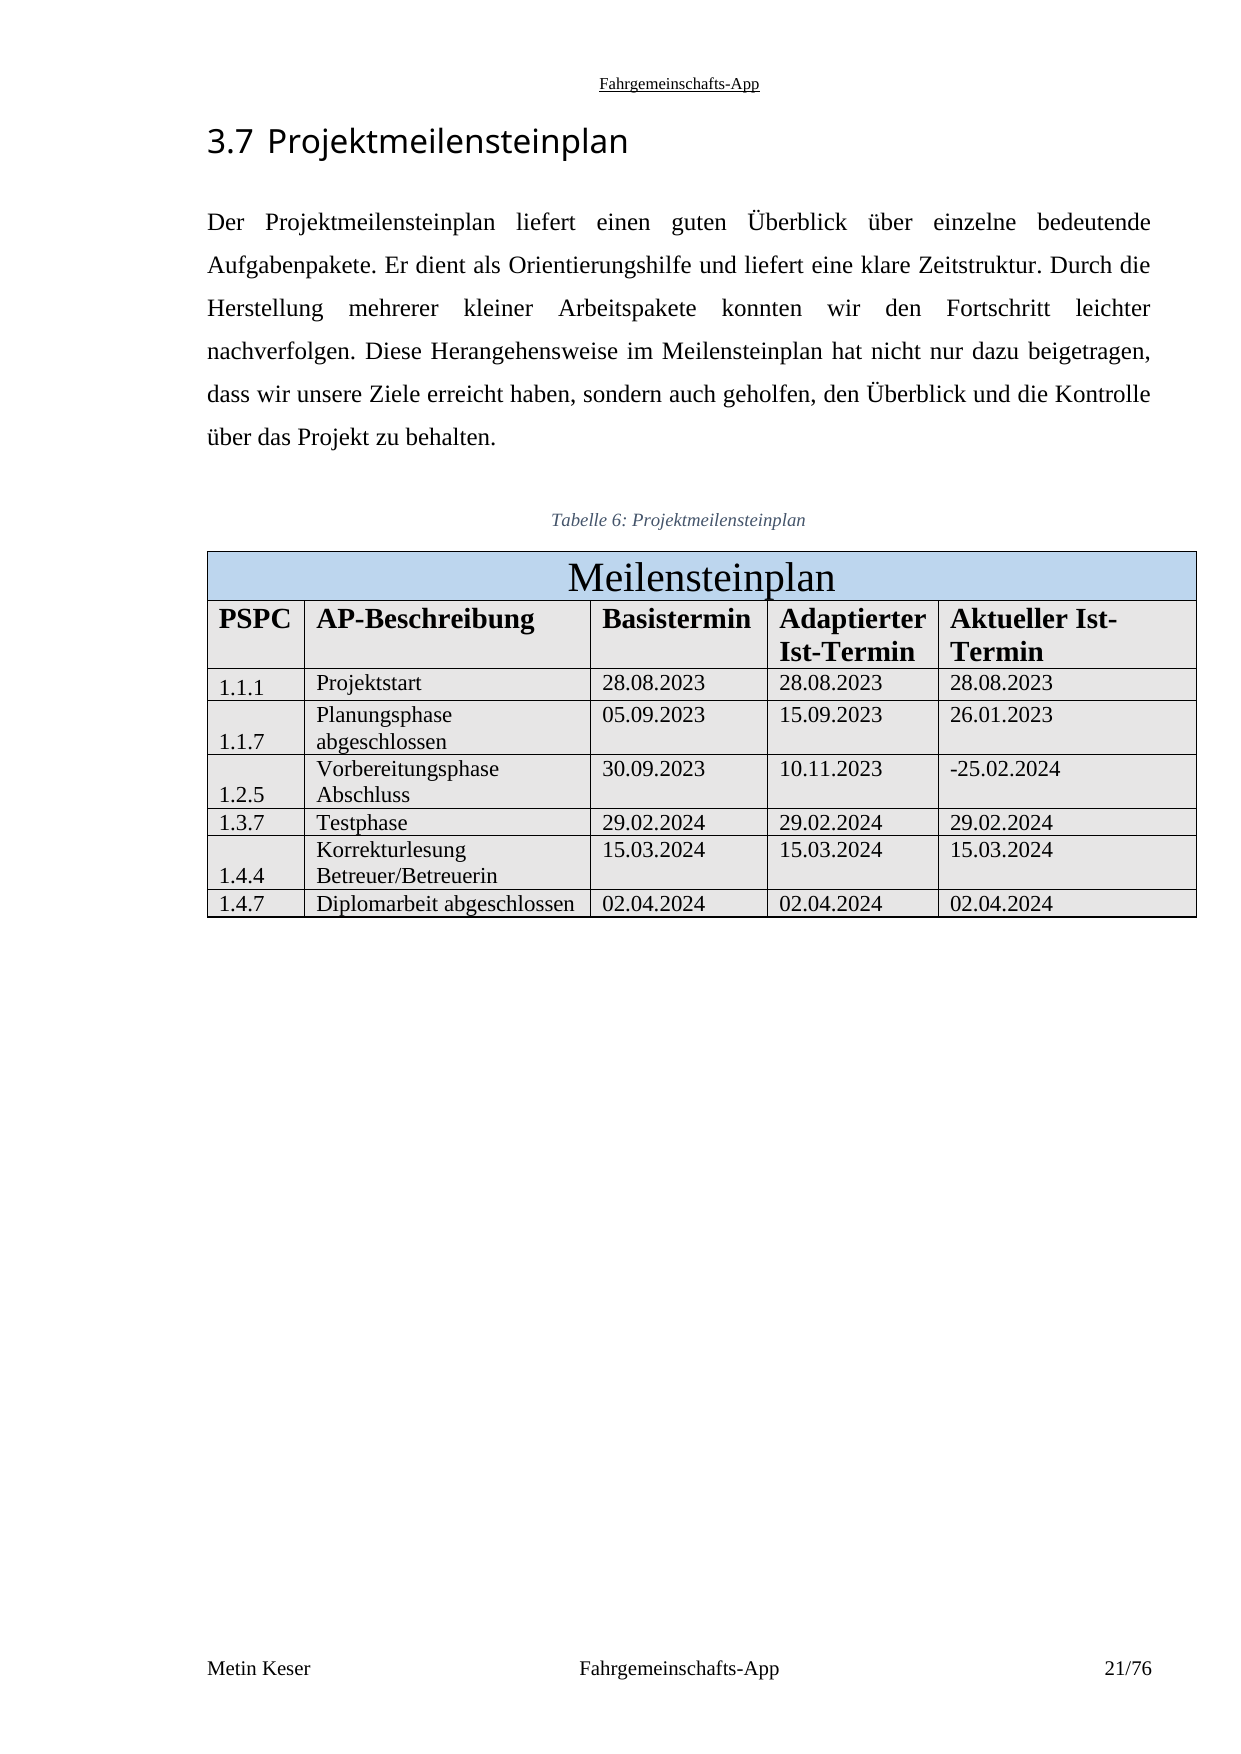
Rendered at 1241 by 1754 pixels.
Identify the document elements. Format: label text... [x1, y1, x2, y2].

table_cell 28.08.2023 [768, 669, 938, 700]
table_cell 29.02.2024 [768, 809, 938, 835]
table_cell Projektstart [305, 669, 590, 700]
table_cell PSPC [208, 601, 304, 668]
table_cell 10.11.2023 [768, 755, 938, 808]
table_cell Basistermin [591, 601, 767, 668]
table_cell Vorbereitungsphase Abschluss [305, 755, 590, 808]
table_header Meilensteinplan [208, 552, 1196, 600]
table_cell 30.09.2023 [591, 755, 767, 808]
table_cell Aktueller Ist-Termin [939, 601, 1196, 668]
table_cell 1.2.5 [208, 755, 304, 808]
table_cell Diplomarbeit abgeschlossen [305, 890, 590, 916]
table_cell 05.09.2023 [591, 701, 767, 754]
table_cell 02.04.2024 [768, 890, 938, 916]
table_cell Adaptierter Ist-Termin [768, 601, 938, 668]
table_cell 02.04.2024 [939, 890, 1196, 916]
table_cell 15.09.2023 [768, 701, 938, 754]
table_cell 15.03.2024 [591, 836, 767, 889]
table_cell Korrekturlesung Betreuer/Betreuerin [305, 836, 590, 889]
table_cell 28.08.2023 [939, 669, 1196, 700]
subtitle Projektmeilensteinplan [207, 118, 1152, 163]
table_cell AP-Beschreibung [305, 601, 590, 668]
table_cell 15.03.2024 [768, 836, 938, 889]
table_cell Testphase [305, 809, 590, 835]
table_cell 26.01.2023 [939, 701, 1196, 754]
table_cell Planungsphase abgeschlossen [305, 701, 590, 754]
table_cell 15.03.2024 [939, 836, 1196, 889]
table_cell 02.04.2024 [591, 890, 767, 916]
table_cell 1.3.7 [208, 809, 304, 835]
table_cell 28.08.2023 [591, 669, 767, 700]
text Der Projektmeilensteinplan liefert einen guten Überblick über einzelne bedeutende Aufgabenpakete. Er dient als Orientierungshilfe und liefert eine klare Zeitstruktur. Durch die Herstellung mehrerer kleiner Arbeitspakete konnten wir den Fortschritt leichter nachverfolgen. Diese Herangehensweise im Meilensteinplan hat nicht nur dazu beigetragen, dass wir unsere Ziele erreicht haben, sondern auch geholfen, den Überblick und die Kontrolle über das Projekt zu behalten. [207, 207, 1152, 451]
table_cell -25.02.2024 [939, 755, 1196, 808]
table_cell 29.02.2024 [591, 809, 767, 835]
table_cell 1.1.7 [208, 701, 304, 754]
table_cell 29.02.2024 [939, 809, 1196, 835]
table_cell 1.4.4 [208, 836, 304, 889]
table_cell 1.1.1 [208, 669, 304, 700]
table_cell 1.4.7 [208, 890, 304, 916]
text Tabelle 6: Projektmeilensteinplan [207, 508, 1152, 530]
